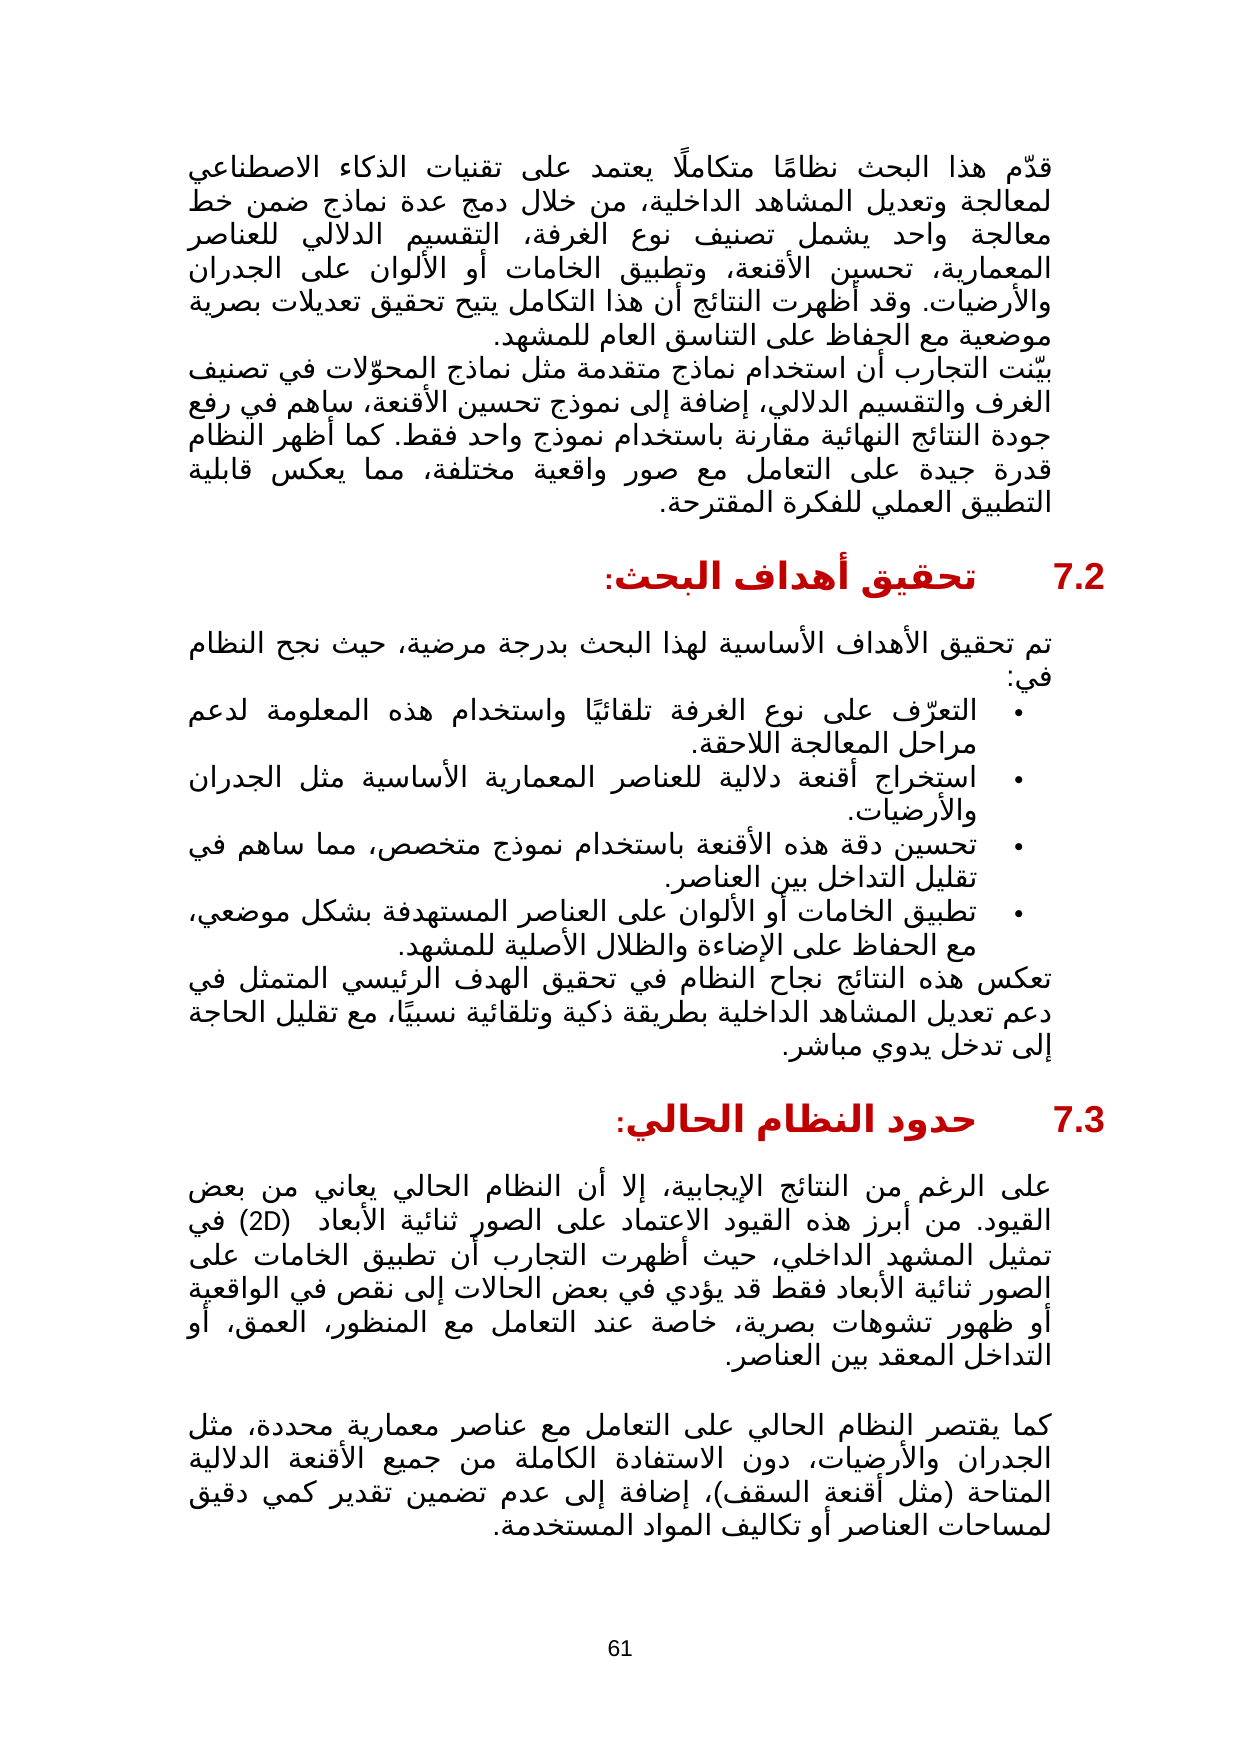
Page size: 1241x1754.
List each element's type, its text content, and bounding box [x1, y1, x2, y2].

text كما يقتصر النظام الحالي على التعامل مع عناصر معمارية محددة، مثل الجدران والأرضيات، دون الاستفادة الكاملة من جميع الأقنعة الدلالية المتاحة (مثل أقنعة السقف)، إضافة إلى عدم تضمين تقدير كمي دقيق لمساحات العناصر أو تكاليف المواد المستخدمة. [187, 1407, 1053, 1542]
list التعرّف على نوع الغرفة تلقائيًا واستخدام هذه المعلومة لدعم مراحل المعالجة اللاحقة. [187, 693, 1015, 760]
subtitle حدود النظام الحالي: [187, 1097, 1053, 1141]
text بيّنت التجارب أن استخدام نماذج متقدمة مثل نماذج المحوّلات في تصنيف الغرف والتقسيم الدلالي، إضافة إلى نموذج تحسين الأقنعة، ساهم في رفع جودة النتائج النهائية مقارنة باستخدام نموذج واحد فقط. كما أظهر النظام قدرة جيدة على التعامل مع صور واقعية مختلفة، مما يعكس قابلية التطبيق العملي للفكرة المقترحة. [187, 351, 1053, 519]
text تم تحقيق الأهداف الأساسية لهذا البحث بدرجة مرضية، حيث نجح النظام في: [187, 626, 1053, 693]
text على الرغم من النتائج الإيجابية، إلا أن النظام الحالي يعاني من بعض القيود. من أبرز هذه القيود الاعتماد على الصور ثنائية الأبعاد (2D) في تمثيل المشهد الداخلي، حيث أظهرت التجارب أن تطبيق الخامات على الصور ثنائية الأبعاد فقط قد يؤدي في بعض الحالات إلى نقص في الواقعية أو ظهور تشوهات بصرية، خاصة عند التعامل مع المنظور، العمق، أو التداخل المعقد بين العناصر. [187, 1168, 1053, 1372]
subtitle تحقيق أهداف البحث: [187, 554, 1053, 598]
text تعكس هذه النتائج نجاح النظام في تحقيق الهدف الرئيسي المتمثل في دعم تعديل المشاهد الداخلية بطريقة ذكية وتلقائية نسبيًا، مع تقليل الحاجة إلى تدخل يدوي مباشر. [187, 961, 1053, 1062]
list استخراج أقنعة دلالية للعناصر المعمارية الأساسية مثل الجدران والأرضيات. [187, 760, 1015, 827]
list تحسين دقة هذه الأقنعة باستخدام نموذج متخصص، مما ساهم في تقليل التداخل بين العناصر. [187, 827, 1015, 894]
text قدّم هذا البحث نظامًا متكاملًا يعتمد على تقنيات الذكاء الاصطناعي لمعالجة وتعديل المشاهد الداخلية، من خلال دمج عدة نماذج ضمن خط معالجة واحد يشمل تصنيف نوع الغرفة، التقسيم الدلالي للعناصر المعمارية، تحسين الأقنعة، وتطبيق الخامات أو الألوان على الجدران والأرضيات. وقد أظهرت النتائج أن هذا التكامل يتيح تحقيق تعديلات بصرية موضعية مع الحفاظ على التناسق العام للمشهد. [187, 150, 1053, 351]
list تطبيق الخامات أو الألوان على العناصر المستهدفة بشكل موضعي، مع الحفاظ على الإضاءة والظلال الأصلية للمشهد. [187, 894, 1015, 961]
